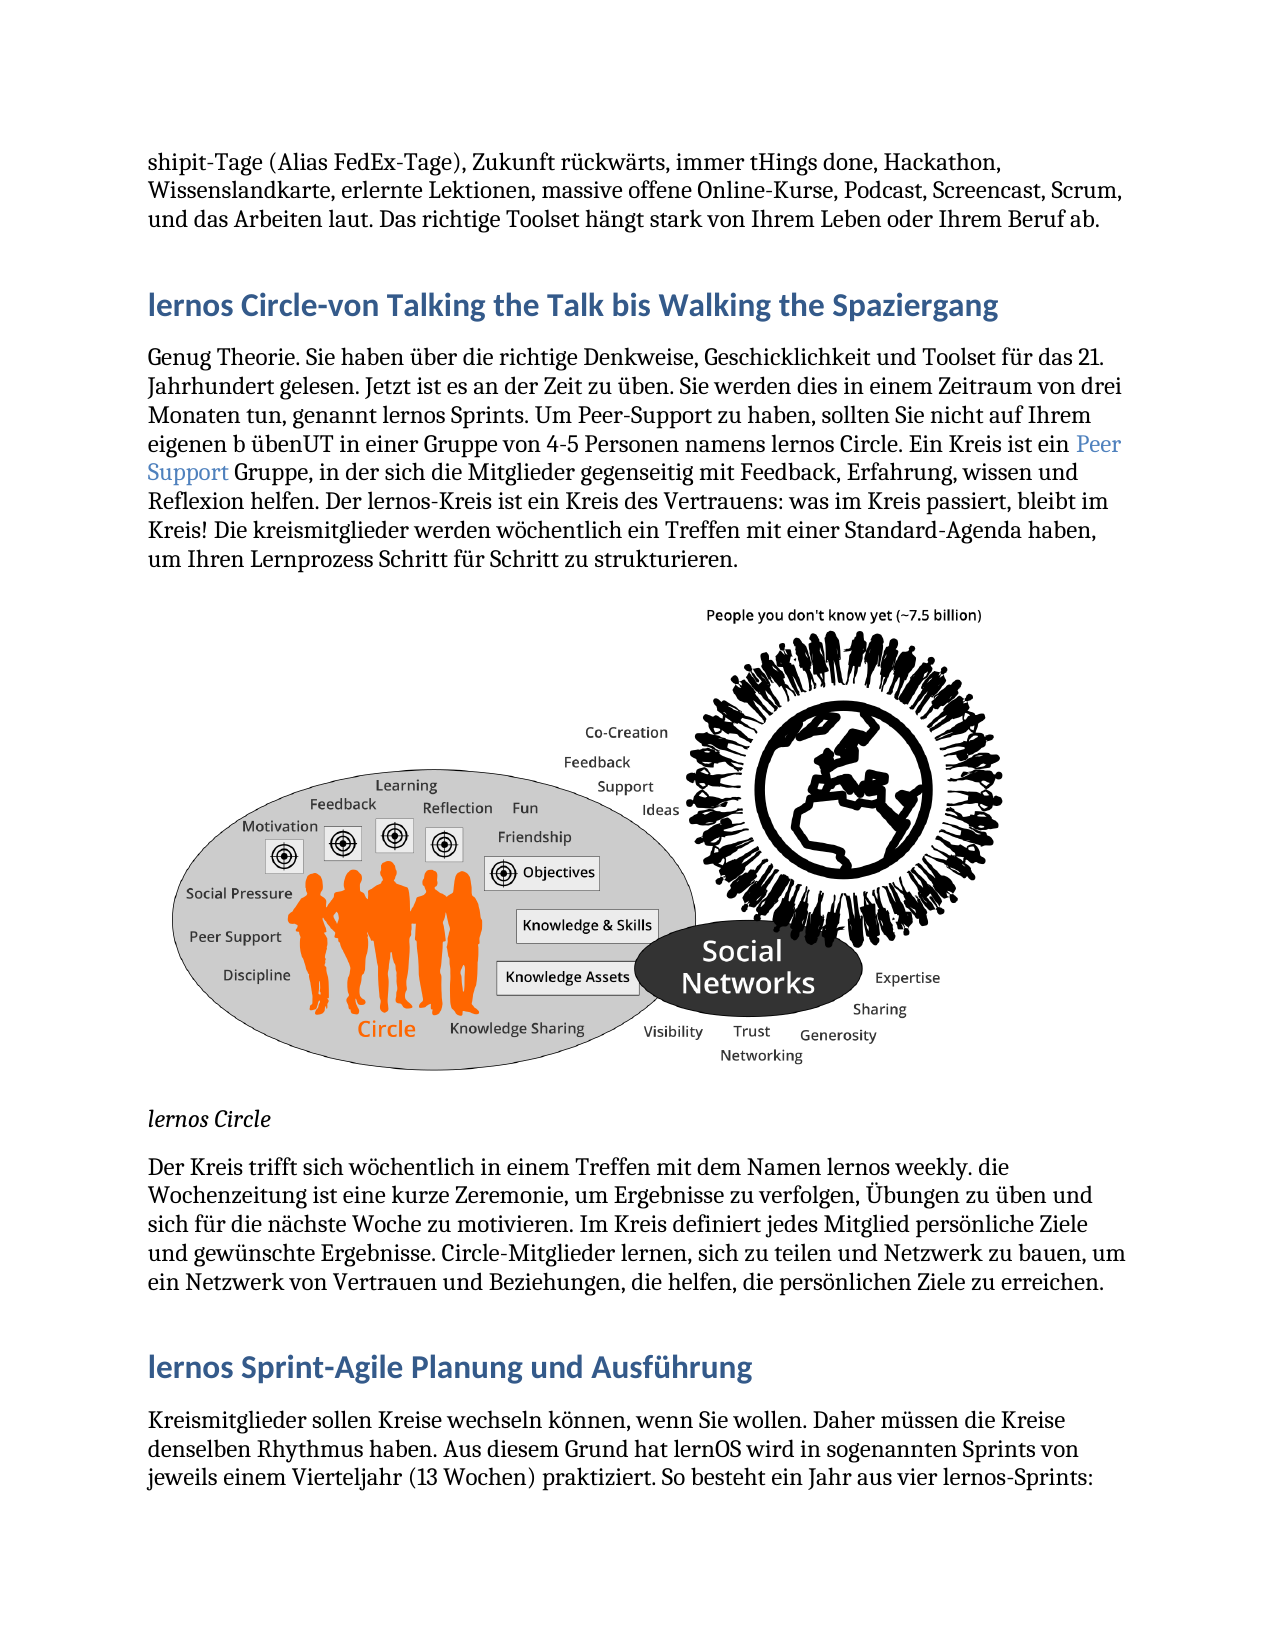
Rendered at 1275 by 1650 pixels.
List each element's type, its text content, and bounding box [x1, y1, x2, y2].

text Der Kreis trifft sich wöchentlich in einem Treffen mit dem Namen lernos weekly. die Wochenzeitung ist eine kurze Zeremonie, um Ergebnisse zu verfolgen, Übungen zu üben und sich für die nächste Woche zu motivieren. Im Kreis definiert jedes Mitglied persönliche Ziele und gewünschte Ergebnisse. Circle-Mitglieder lernen, sich zu teilen und Netzwerk zu bauen, um ein Netzwerk von Vertrauen und Beziehungen, die helfen, die persönlichen Ziele zu erreichen. [148, 1153, 1127, 1296]
subtitle lernos Circle-von Talking the Talk bis Walking the Spaziergang [148, 284, 1127, 324]
picture [147, 592, 1023, 1085]
text Genug Theorie. Sie haben über die richtige Denkweise, Geschicklichkeit und Toolset für das 21. Jahrhundert gelesen. Jetzt ist es an der Zeit zu üben. Sie werden dies in einem Zeitraum von drei Monaten tun, genannt lernos Sprints. Um Peer-Support zu haben, sollten Sie nicht auf Ihrem eigenen b übenUT in einer Gruppe von 4-5 Personen namens lernos Circle. Ein Kreis ist ein Peer Support Gruppe, in der sich die Mitglieder gegenseitig mit Feedback, Erfahrung, wissen und Reflexion helfen. Der lernos-Kreis ist ein Kreis des Vertrauens: was im Kreis passiert, bleibt im Kreis! Die kreismitglieder werden wöchentlich ein Treffen mit einer Standard-Agenda haben, um Ihren Lernprozess Schritt für Schritt zu strukturieren. [148, 343, 1127, 573]
text lernos Circle [148, 1105, 1127, 1134]
subtitle lernos Sprint-Agile Planung und Ausführung [148, 1346, 1127, 1387]
text Kreismitglieder sollen Kreise wechseln können, wenn Sie wollen. Daher müssen die Kreise denselben Rhythmus haben. Aus diesem Grund hat lernOS wird in sogenannten Sprints von jeweils einem Vierteljahr (13 Wochen) praktiziert. So besteht ein Jahr aus vier lernos-Sprints: [148, 1406, 1127, 1492]
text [148, 148, 1127, 234]
